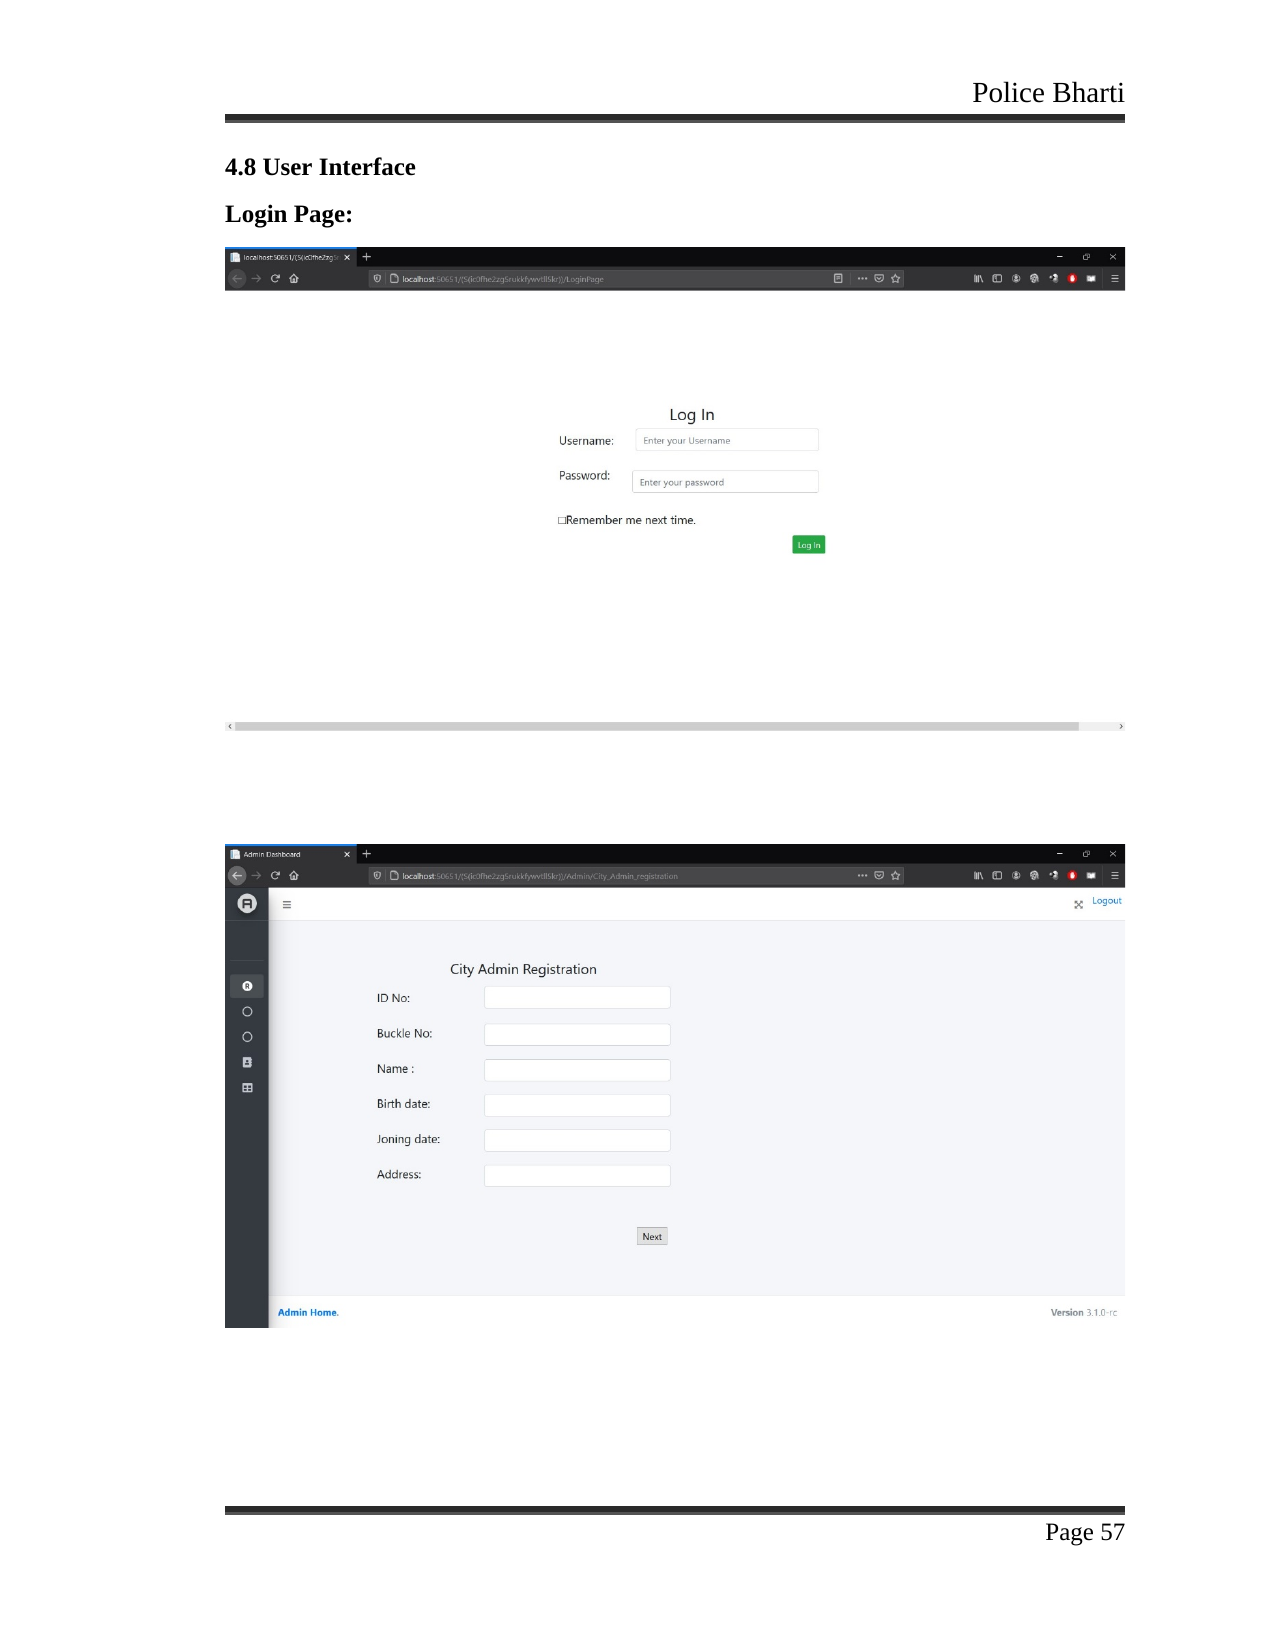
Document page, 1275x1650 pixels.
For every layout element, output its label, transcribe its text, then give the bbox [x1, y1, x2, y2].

text Login Page: [225, 199, 1125, 228]
text 4.8 User Interface [225, 152, 1125, 181]
picture [225, 844, 1125, 1328]
picture [225, 247, 1125, 731]
